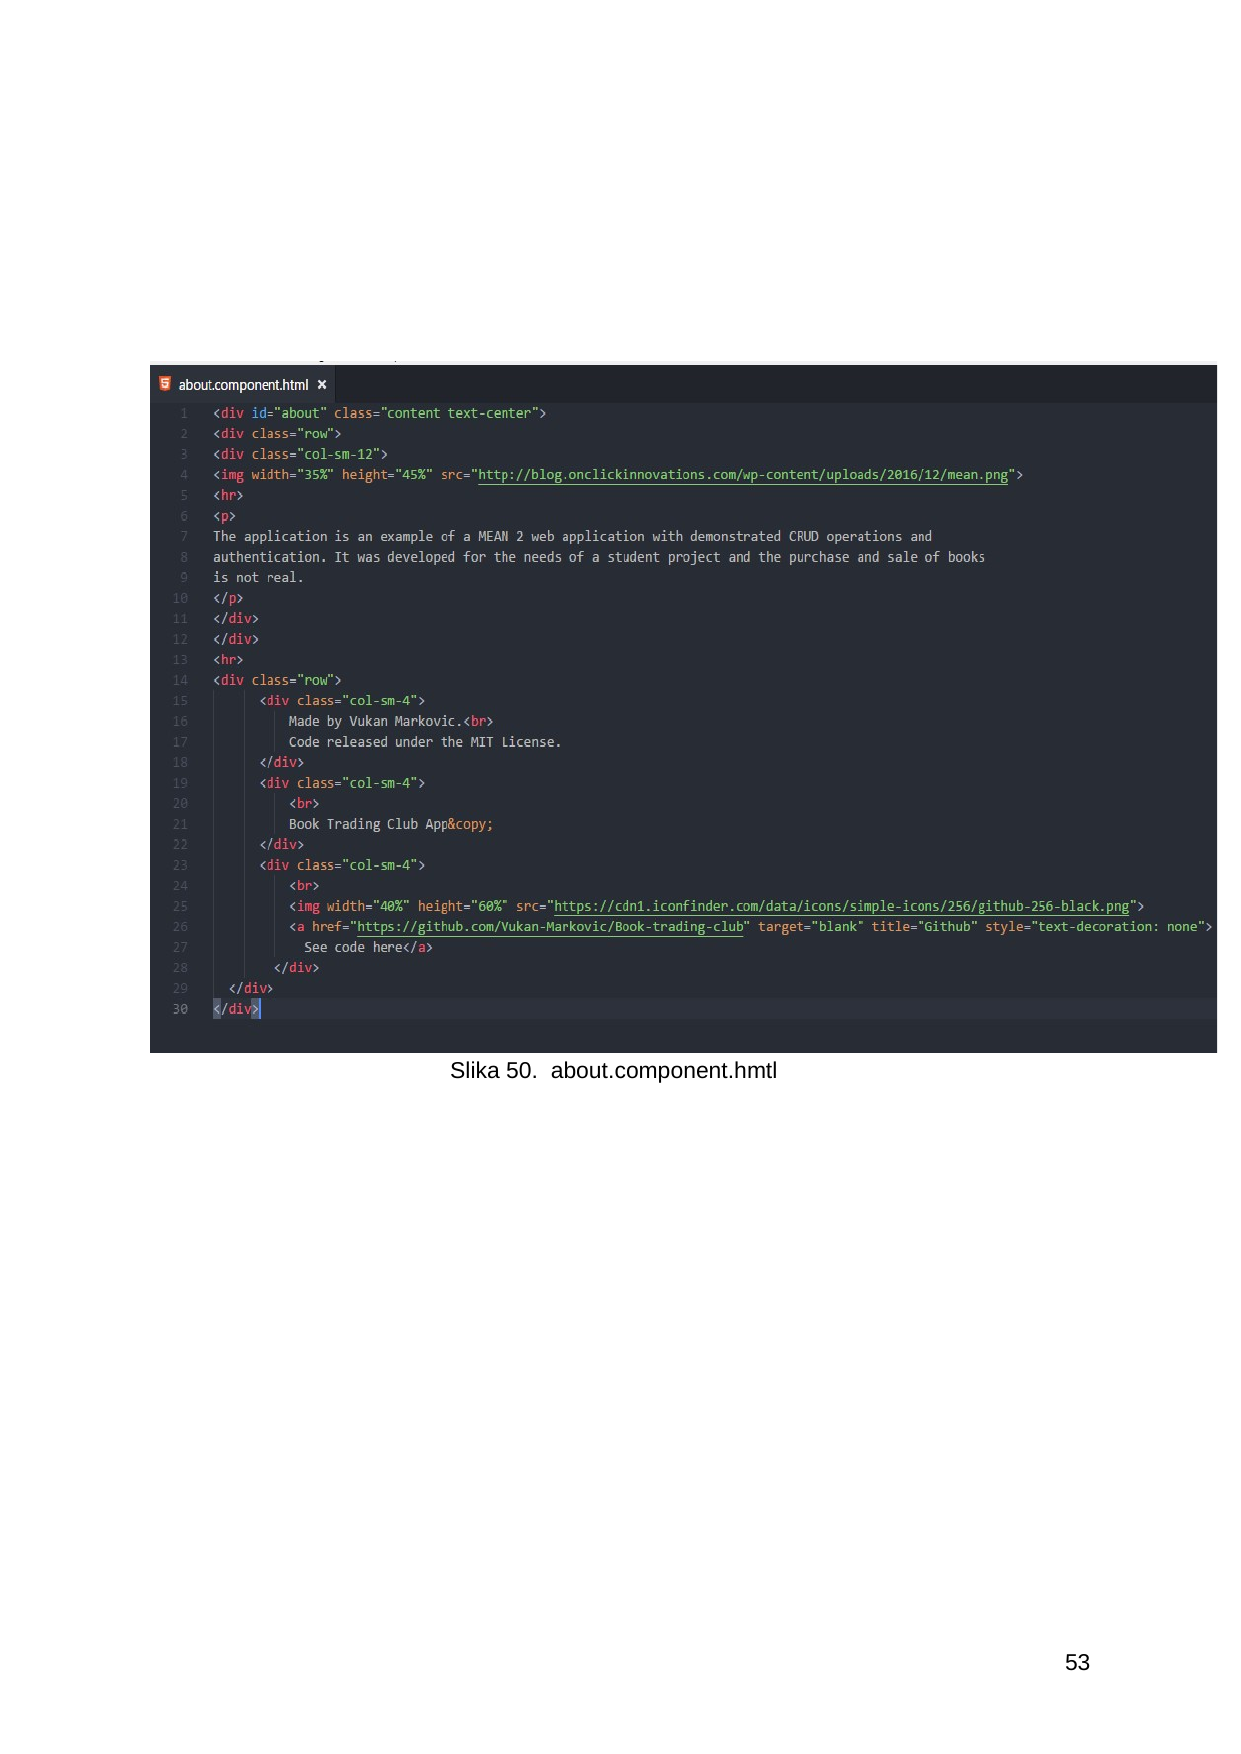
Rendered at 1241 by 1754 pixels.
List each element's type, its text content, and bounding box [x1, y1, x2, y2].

picture [150, 361, 1218, 1053]
text Slika 50. about.component.hmtl [375, 1057, 1090, 1083]
